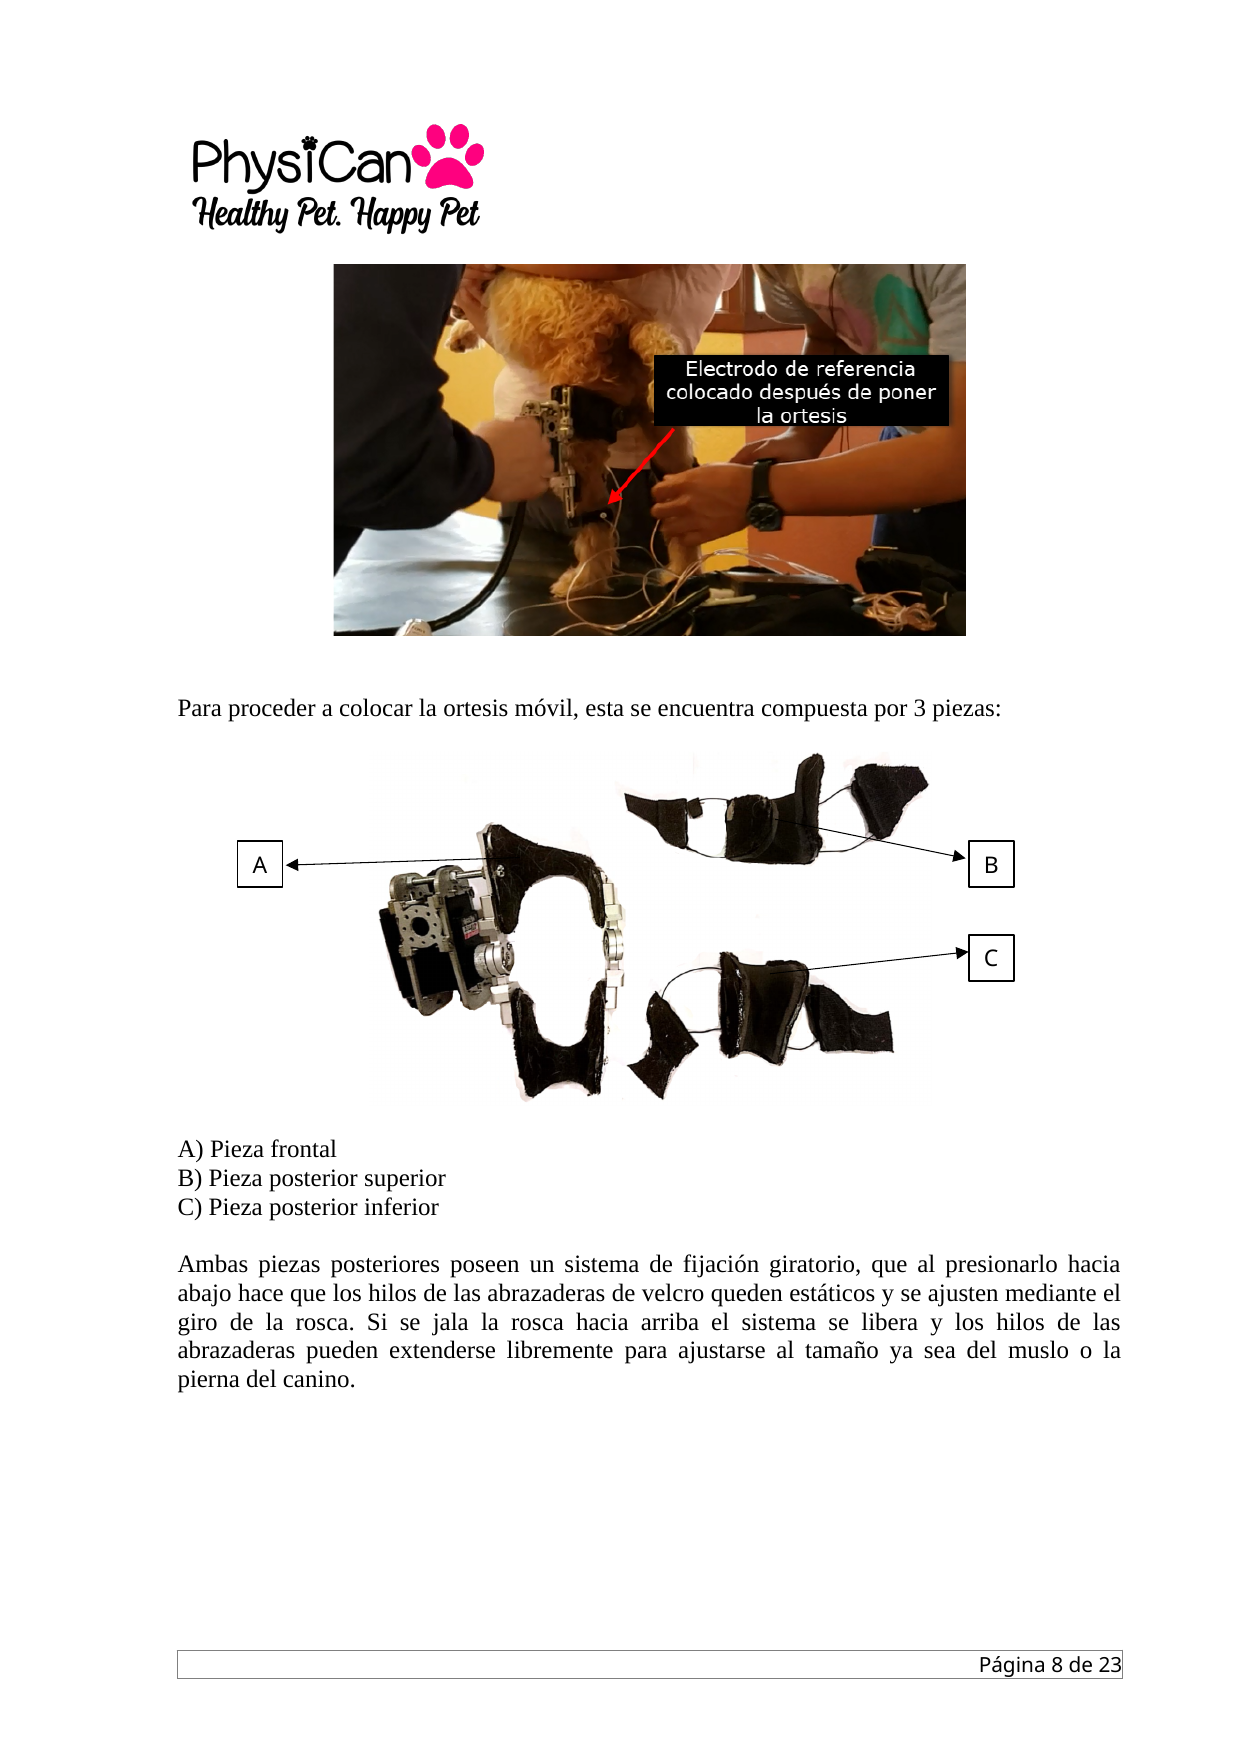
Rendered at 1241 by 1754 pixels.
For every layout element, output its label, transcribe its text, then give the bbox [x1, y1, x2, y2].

picture [177, 118, 495, 237]
text B) Pieza posterior superior [177, 1163, 1122, 1192]
picture [370, 752, 932, 1106]
picture [333, 264, 966, 636]
text C) Pieza posterior inferior [177, 1192, 1122, 1221]
text A) Pieza frontal [177, 1134, 1122, 1163]
text Ambas piezas posteriores poseen un sistema de fijación giratorio, que al presionarlo hacia abajo hace que los hilos de las abrazaderas de velcro queden estáticos y se ajusten mediante el giro de la rosca. Si se jala la rosca hacia arriba el sistema se libera y los hilos de las abrazaderas pueden extenderse libremente para ajustarse al tamaño ya sea del muslo o la pierna del canino. [177, 1249, 1122, 1393]
text Para proceder a colocar la ortesis móvil, esta se encuentra compuesta por 3 piezas: [177, 693, 1122, 722]
